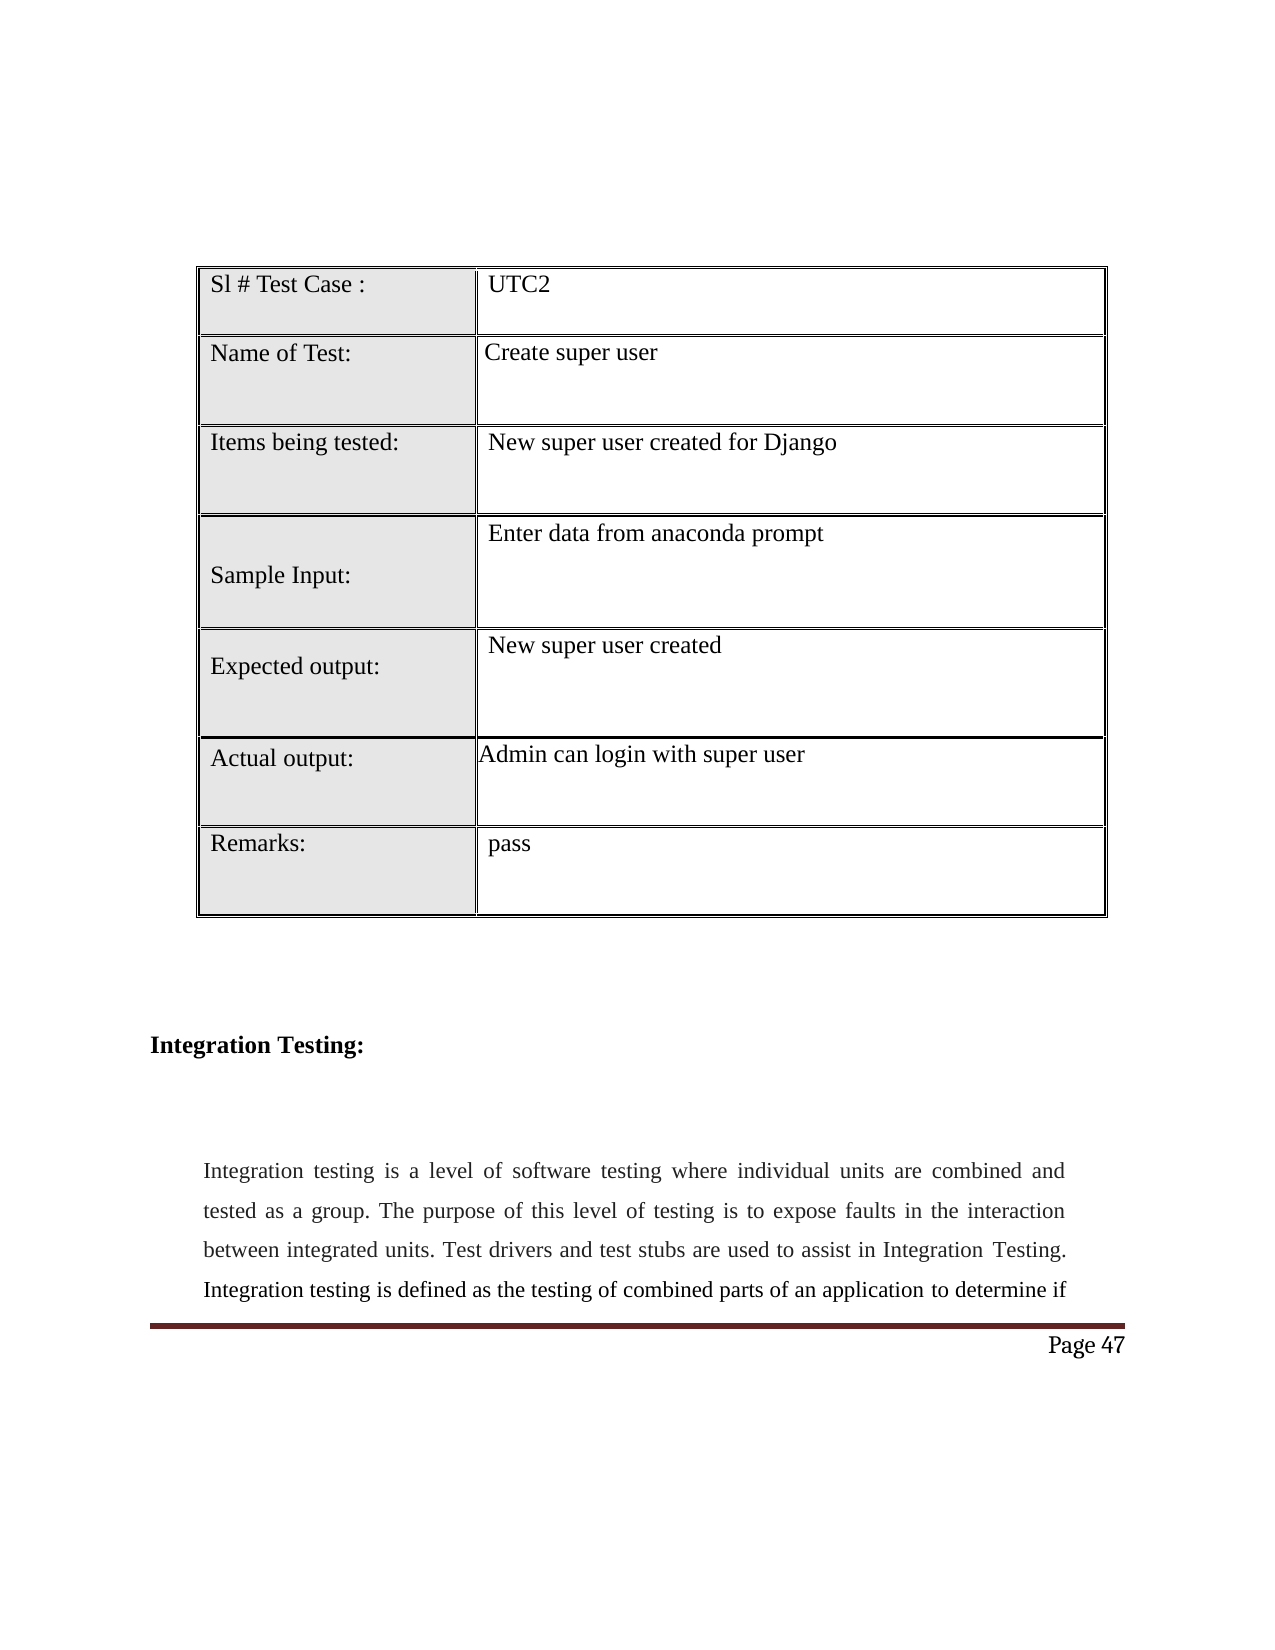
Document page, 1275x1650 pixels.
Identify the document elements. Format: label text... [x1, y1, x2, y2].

table_cell Enter data from anaconda prompt [476, 513, 1106, 627]
table_cell Create super user [478, 334, 1105, 424]
table_cell New super user created [478, 627, 1105, 736]
table_cell Actual output: [198, 736, 475, 825]
table_cell pass [476, 825, 1105, 914]
table_cell Remarks: [200, 825, 476, 914]
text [203, 1157, 1067, 1302]
table_cell Admin can login with super user [478, 736, 1106, 825]
table_cell Sample Input: [198, 513, 476, 627]
table_cell Name of Test: [200, 334, 475, 424]
text Integration Testing: [150, 1031, 1067, 1059]
table_header Sl # Test Case : [200, 269, 476, 334]
table_cell Expected output: [200, 627, 475, 736]
table_cell New super user created for Django [478, 424, 1105, 513]
table_cell Items being tested: [200, 424, 475, 513]
table_header UTC2 [476, 267, 1105, 334]
